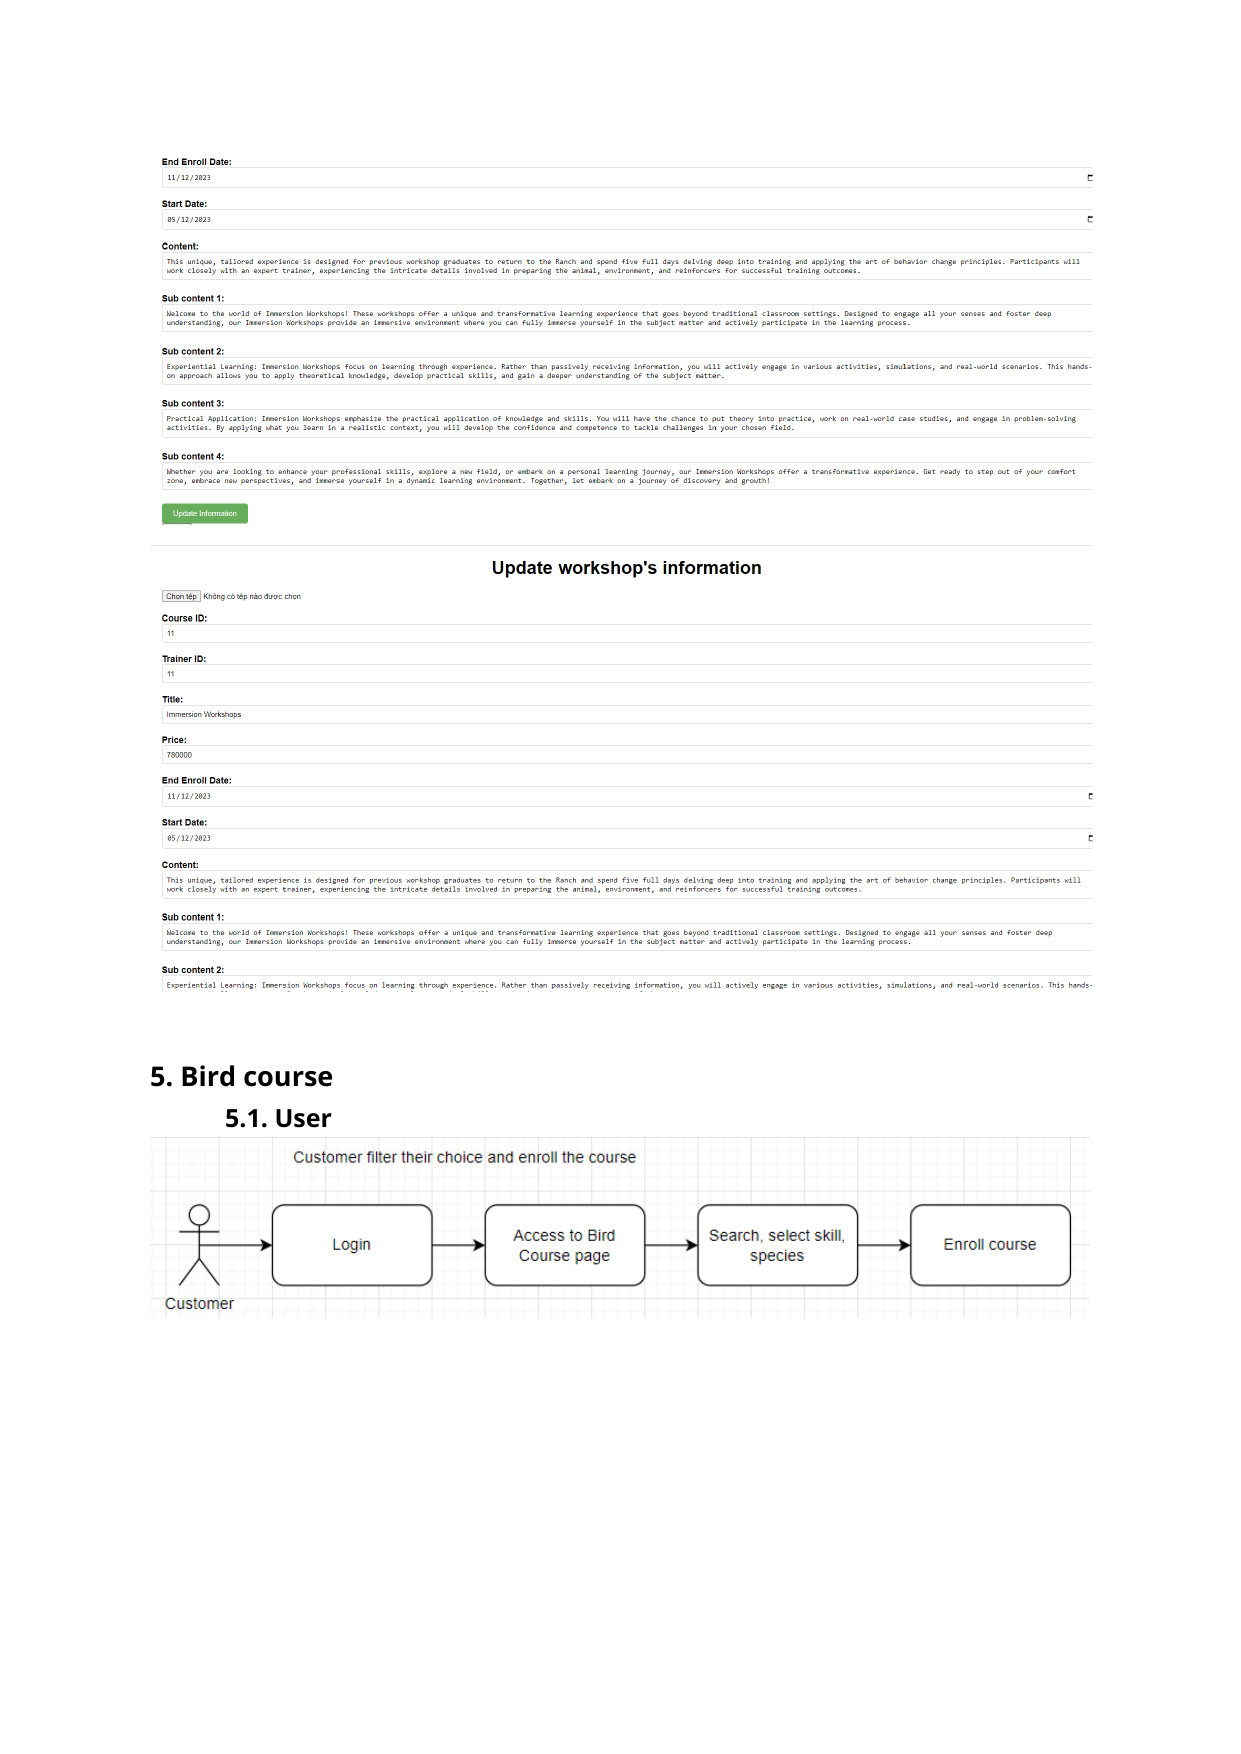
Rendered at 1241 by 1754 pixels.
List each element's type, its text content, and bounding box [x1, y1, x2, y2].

picture [150, 1137, 1090, 1318]
picture [150, 543, 1093, 992]
subtitle 5.1. User [150, 1101, 1093, 1135]
subtitle 5. Bird course [150, 1057, 1093, 1094]
picture [150, 150, 1093, 525]
